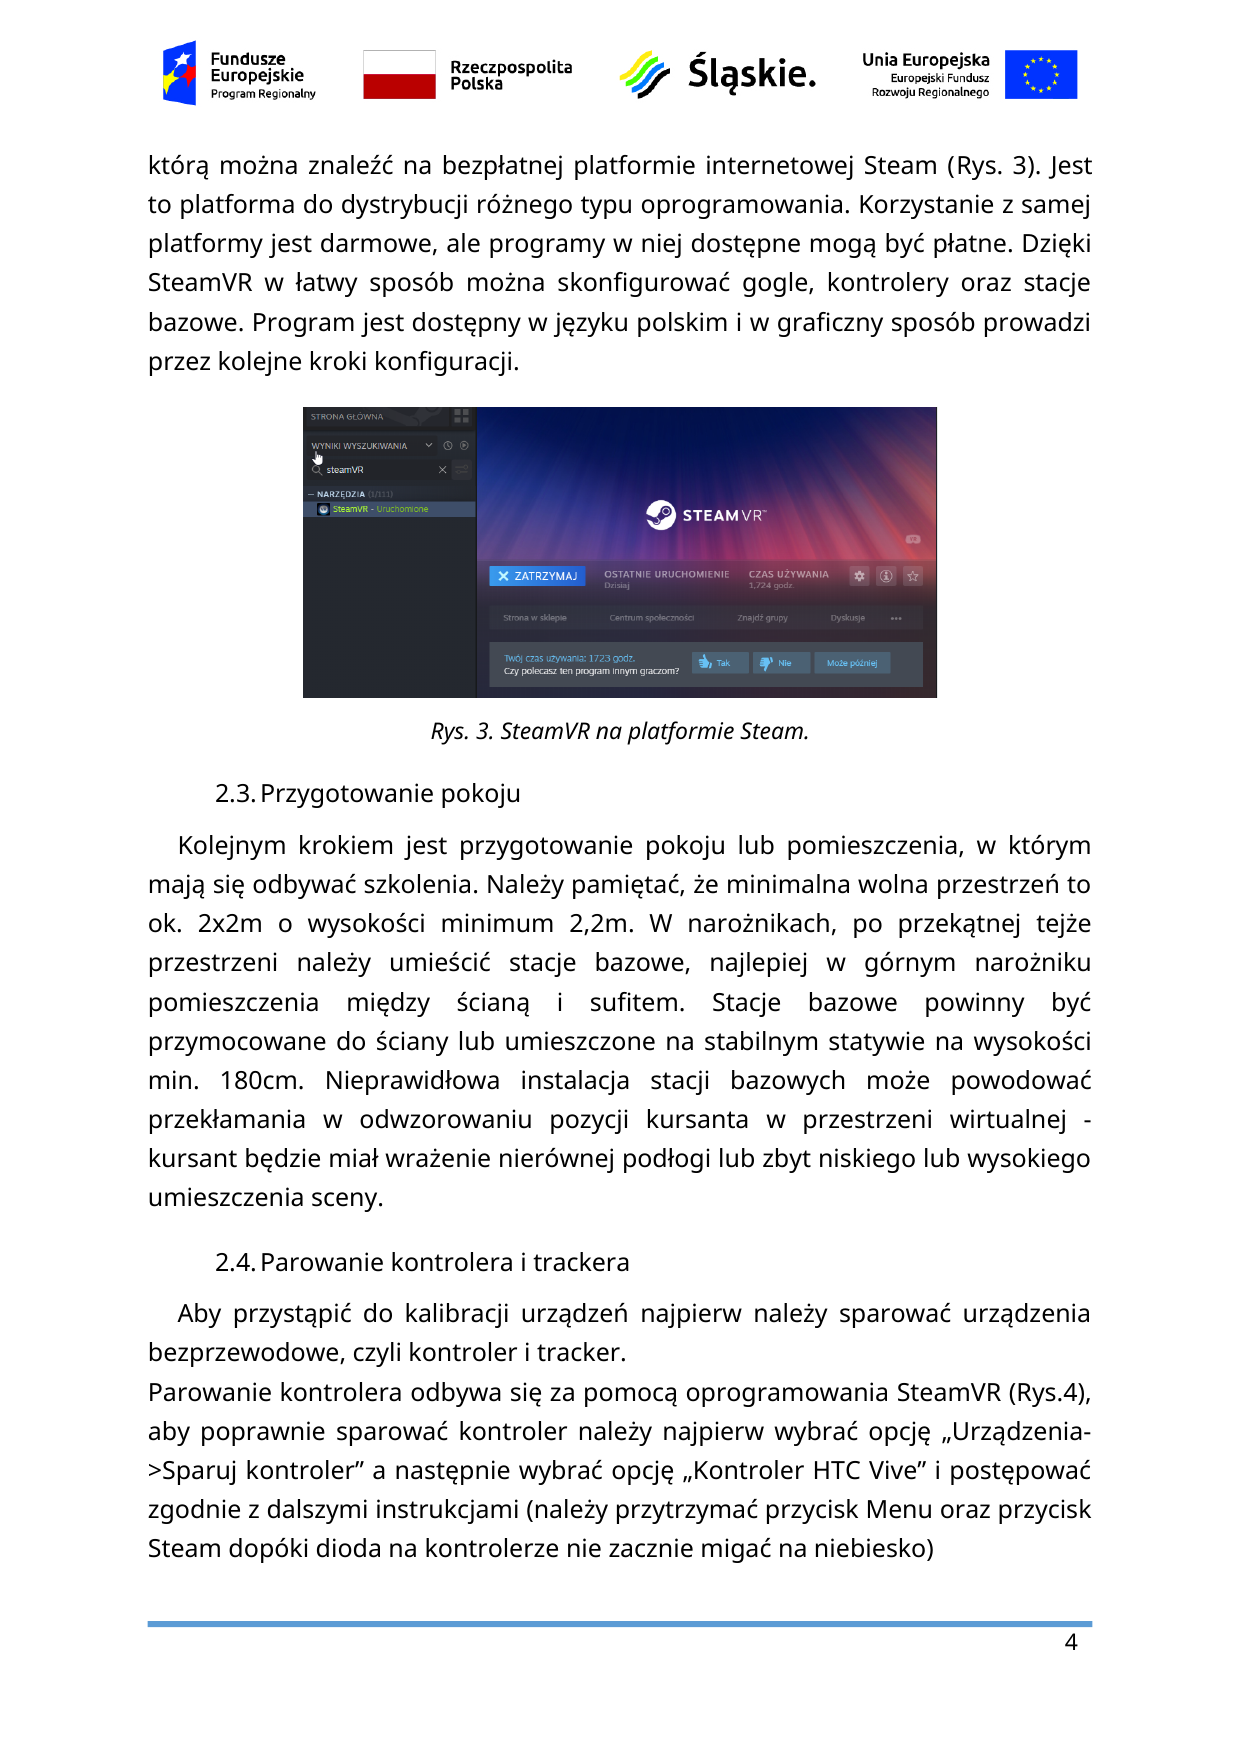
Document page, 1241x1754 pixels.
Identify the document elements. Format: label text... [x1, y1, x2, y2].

text Parowanie kontrolera i trackera [215, 1244, 1093, 1278]
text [148, 148, 1093, 377]
text Aby przystąpić do kalibracji urządzeń najpierw należy sparować urządzenia bezprzewodowe, czyli kontroler i tracker. [148, 1296, 1093, 1369]
picture [147, 25, 1093, 120]
text Parowanie kontrolera odbywa się za pomocą oprogramowania SteamVR (Rys.4), aby poprawnie sparować kontroler należy najpierw wybrać opcję „Urządzenia->Sparuj kontroler” a następnie wybrać opcję „Kontroler HTC Vive” i postępować zgodnie z dalszymi instrukcjami (należy przytrzymać przycisk Menu oraz przycisk Steam dopóki dioda na kontrolerze nie zacznie migać na niebiesko) [148, 1374, 1093, 1565]
text Przygotowanie pokoju [215, 776, 1093, 810]
picture [303, 407, 938, 698]
text Kolejnym krokiem jest przygotowanie pokoju lub pomieszczenia, w którym mają się odbywać szkolenia. Należy pamiętać, że minimalna wolna przestrzeń to ok. 2x2m o wysokości minimum 2,2m. W narożnikach, po przekątnej tejże przestrzeni należy umieścić stacje bazowe, najlepiej w górnym narożniku pomieszczenia między ścianą i sufitem. Stacje bazowe powinny być przymocowane do ściany lub umieszczone na stabilnym statywie na wysokości min. 180cm. Nieprawidłowa instalacja stacji bazowych może powodować przekłamania w odwzorowaniu pozycji kursanta w przestrzeni wirtualnej - kursant będzie miał wrażenie nierównej podłogi lub zbyt niskiego lub wysokiego umieszczenia sceny. [148, 827, 1093, 1214]
